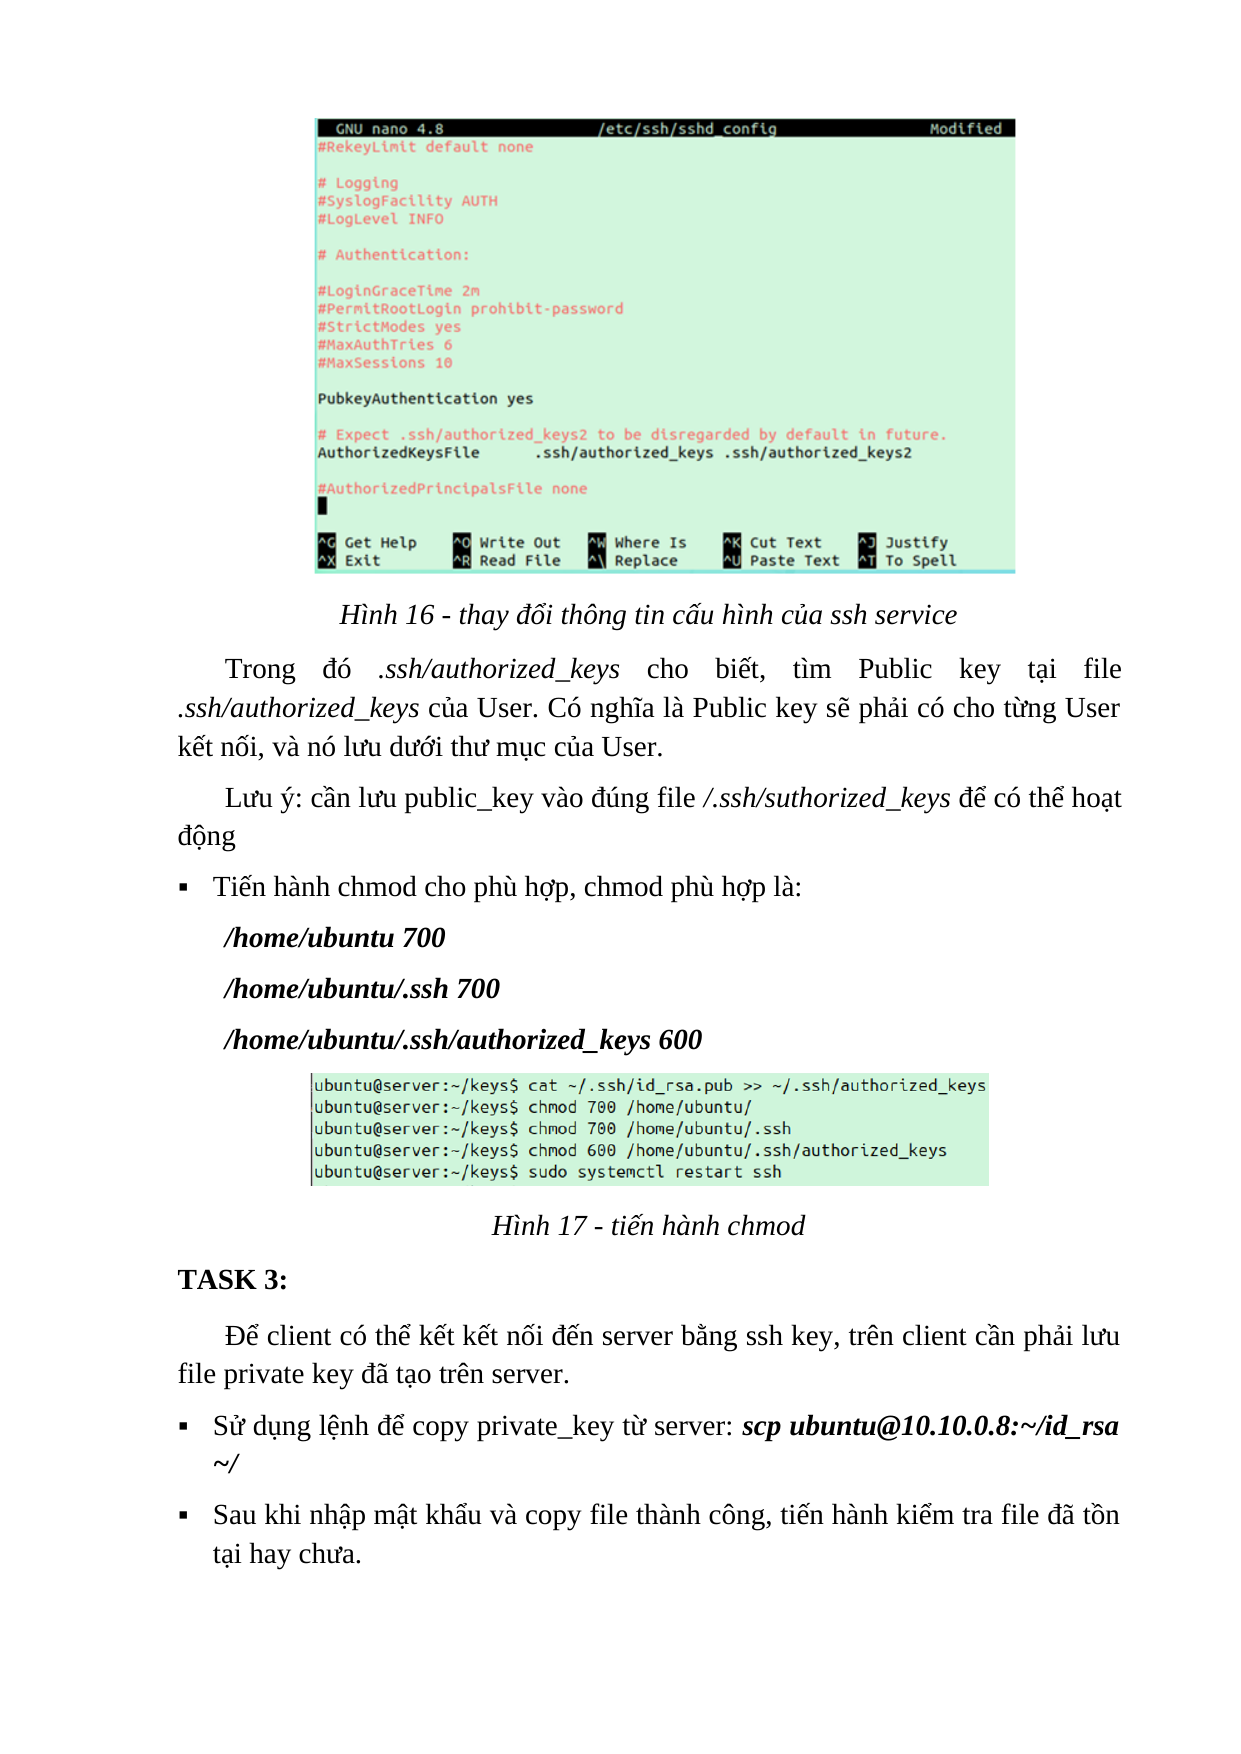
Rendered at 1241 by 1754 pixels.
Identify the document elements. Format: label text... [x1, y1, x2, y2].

text Sau khi nhập mật khẩu và copy file thành công, tiến hành kiểm tra file đã tồn tại hay chưa. [177, 1497, 1122, 1569]
text /home/ubuntu/.ssh 700 [177, 971, 1122, 1005]
text Tiến hành chmod cho phù hợp, chmod phù hợp là: [177, 869, 1122, 903]
text Hình 17 - tiến hành chmod [177, 1208, 1122, 1241]
text Hình 16 - thay đổi thông tin cấu hình của ssh service [177, 597, 1122, 631]
text Sử dụng lệnh để copy private_key từ server: scp ubuntu@10.10.0.8:~/id_rsa ~/ [177, 1408, 1122, 1480]
picture [310, 1073, 989, 1186]
text /home/ubuntu 700 [177, 920, 1122, 954]
text TASK 3: [177, 1262, 1122, 1296]
text Để client có thể kết kết nối đến server bằng ssh key, trên client cần phải lưu file private key đã tạo trên server. [177, 1318, 1122, 1390]
text /home/ubuntu/.ssh/authorized_keys 600 [177, 1022, 1122, 1056]
picture [314, 118, 1018, 580]
text Trong đó .ssh/authorized_keys cho biết, tìm Public key tại file .ssh/authorized_keys của User. Có nghĩa là Public key sẽ phải có cho từng User kết nối, và nó lưu dưới thư mục của User. [177, 652, 1122, 762]
text Lưu ý: cần lưu public_key vào đúng file /.ssh/suthorized_keys để có thể hoạt động [177, 780, 1122, 852]
